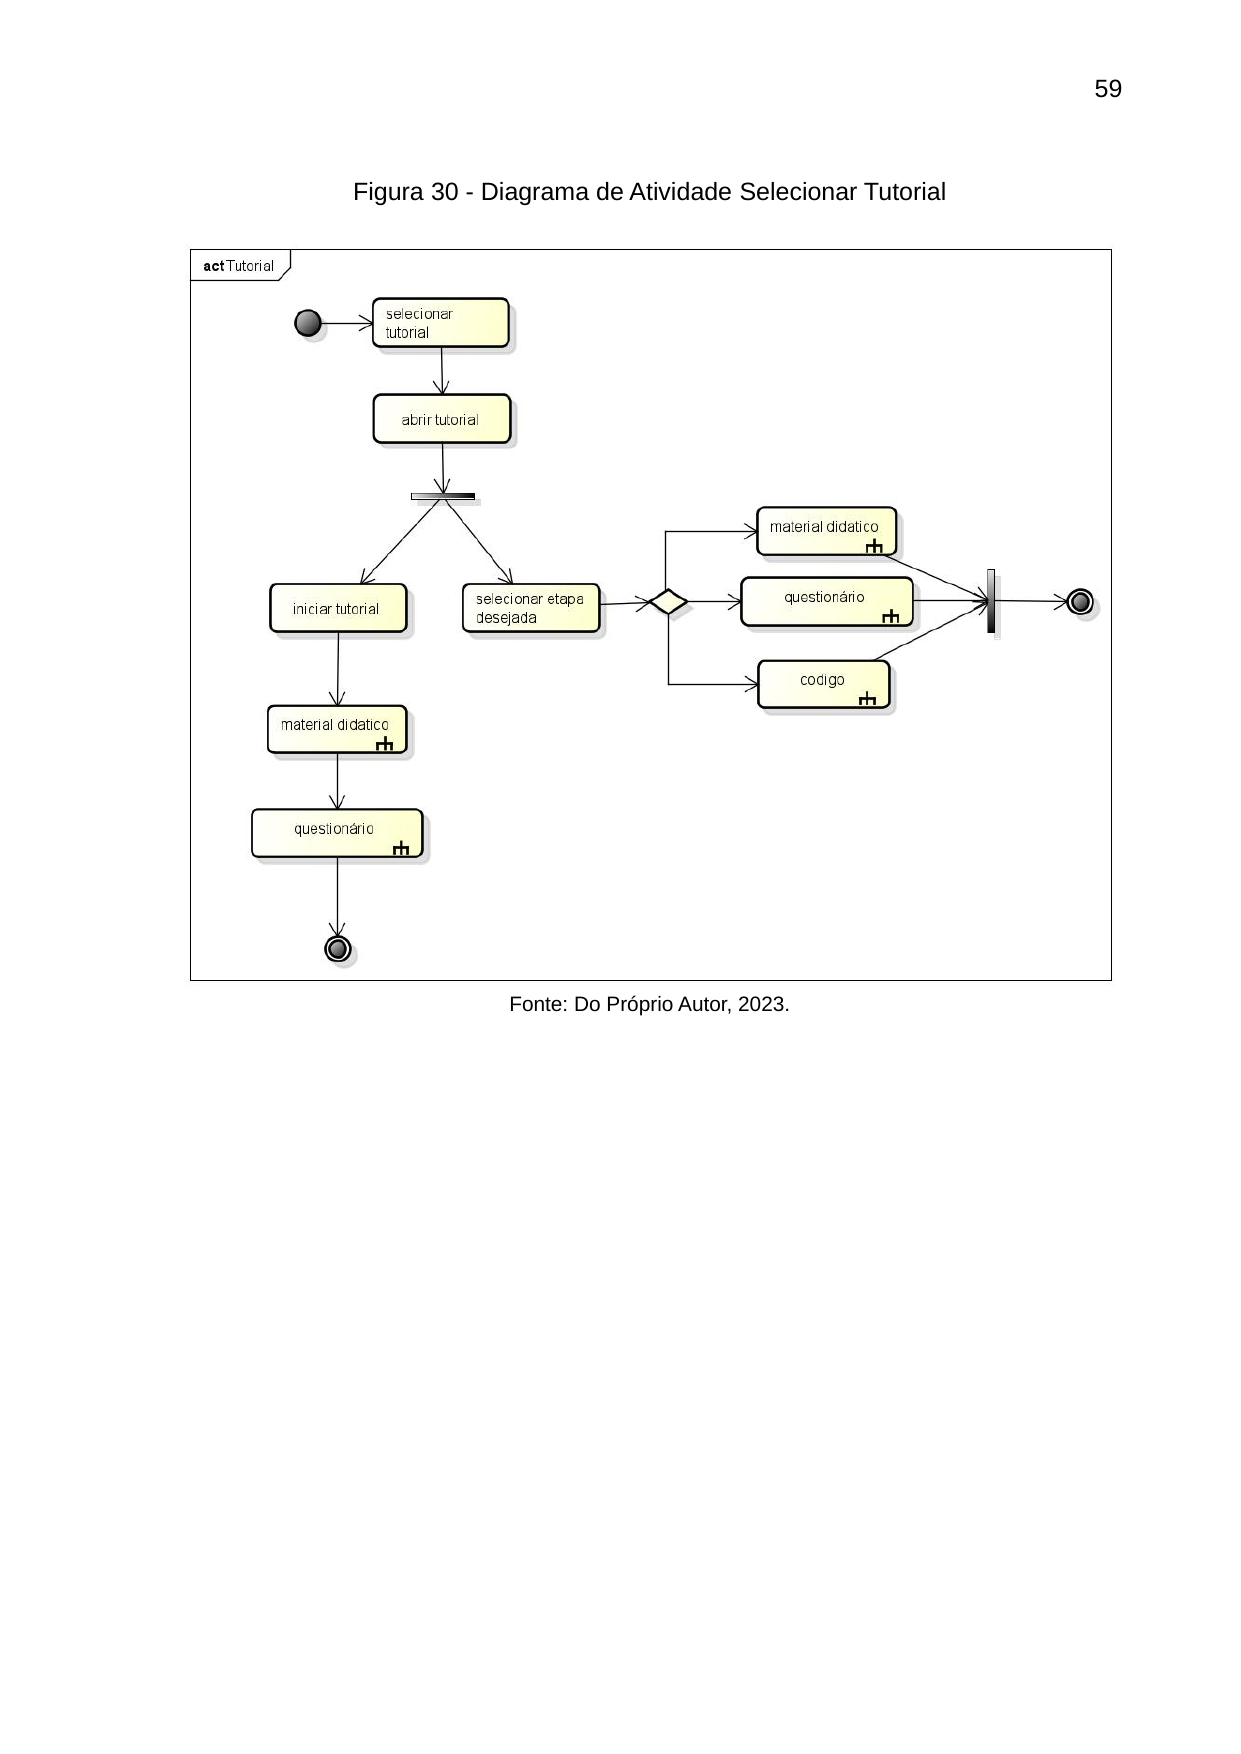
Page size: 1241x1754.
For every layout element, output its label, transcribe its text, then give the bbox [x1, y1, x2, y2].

text Figura 30 - Diagrama de Atividade Selecionar Tutorial [177, 177, 1122, 206]
picture [177, 237, 1123, 992]
text Fonte: Do Próprio Autor, 2023. [177, 992, 1122, 1016]
